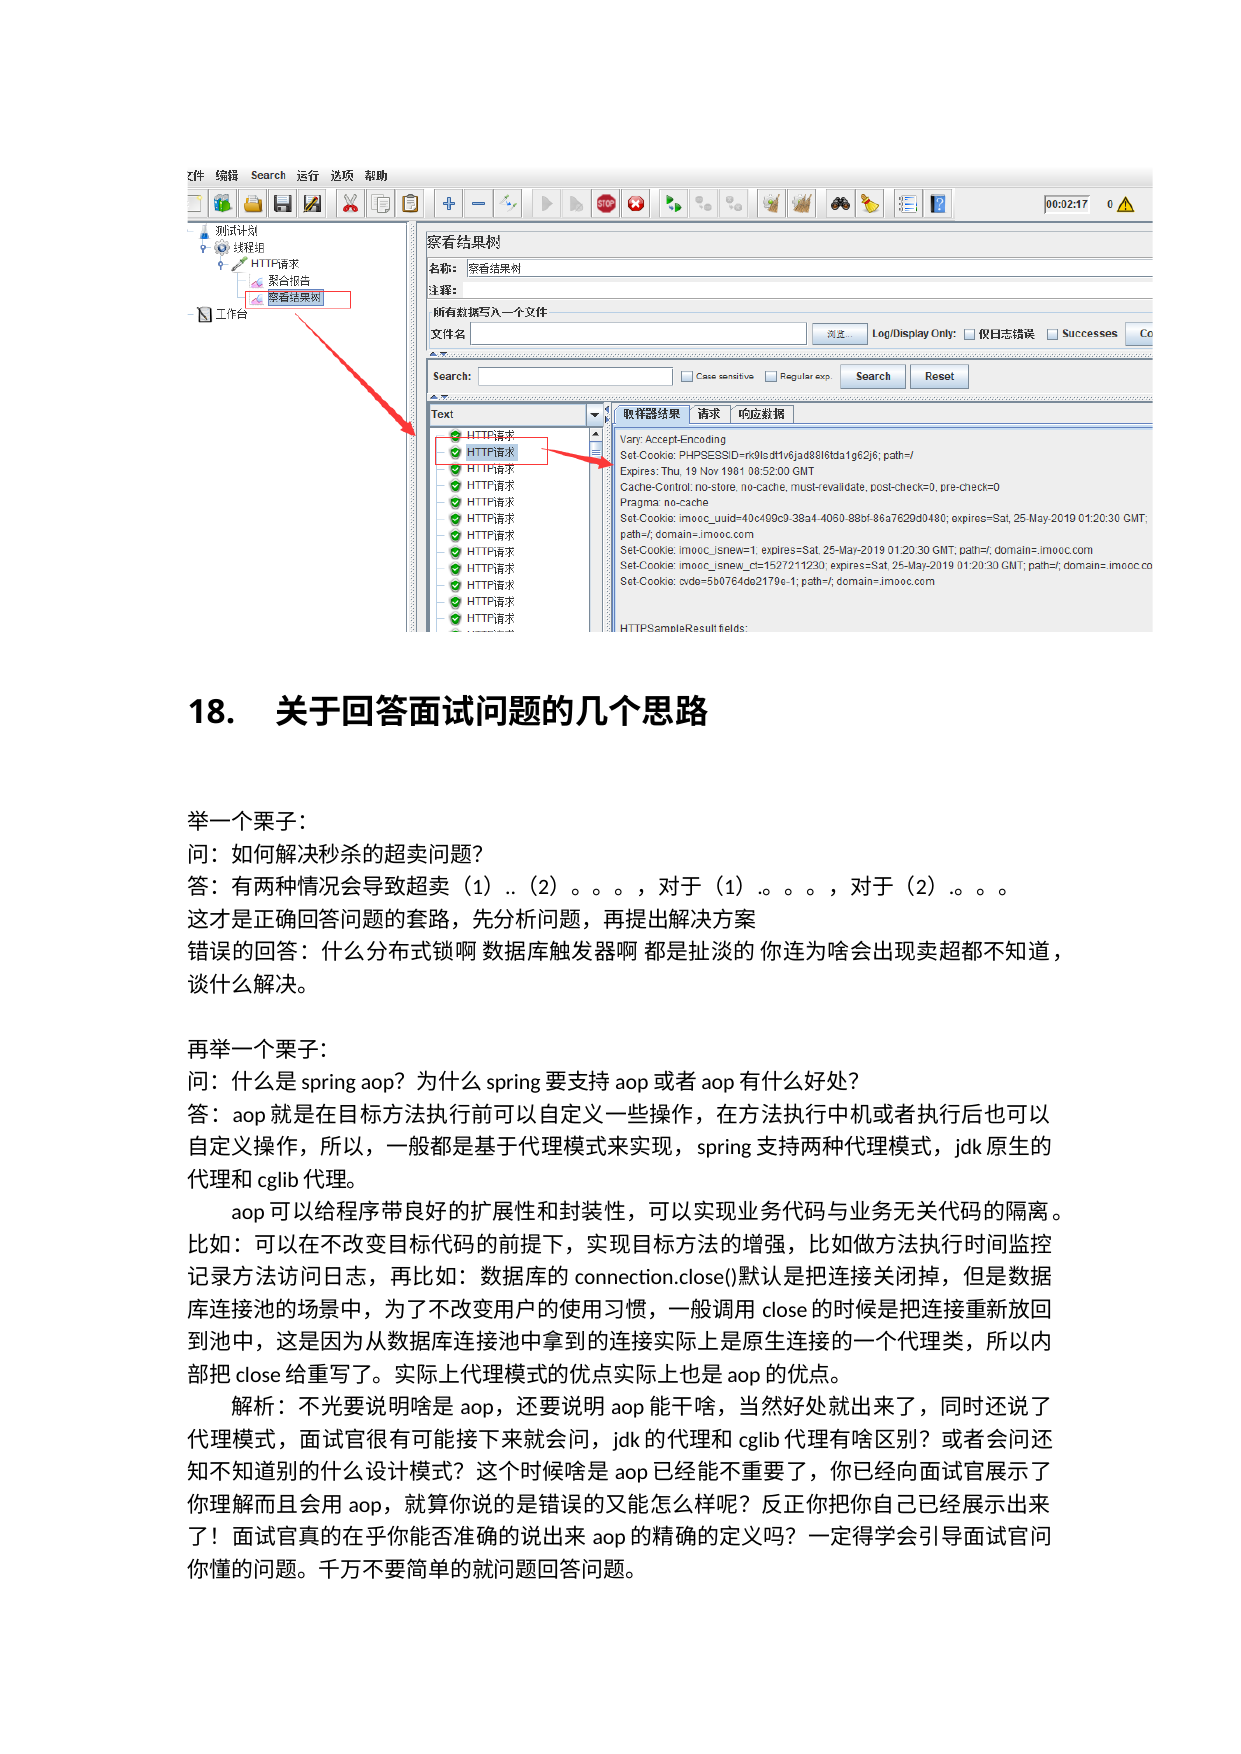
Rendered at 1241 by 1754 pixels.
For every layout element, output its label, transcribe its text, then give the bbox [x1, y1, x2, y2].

text 错误的回答：什么分布式锁啊 数据库触发器啊 都是扯淡的 你连为啥会出现卖超都不知道，谈什么解决。 [187, 934, 1053, 999]
text 问：如何解决秒杀的超卖问题？ [187, 836, 1053, 869]
picture [187, 162, 1153, 632]
text 这才是正确回答问题的套路，先分析问题，再提出解决方案 [187, 901, 1053, 934]
text aop可以给程序带良好的扩展性和封装性，可以实现业务代码与业务无关代码的隔离。比如：可以在不改变目标代码的前提下，实现目标方法的增强，比如做方法执行时间监控，记录方法访问日志，再比如：数据库的connection.close()默认是把连接关闭掉，但是数据库连接池的场景中，为了不改变用户的使用习惯，一般调用close的时候是把连接重新放回到池中，这是因为从数据库连接池中拿到的连接实际上是原生连接的一个代理类，所以内部把close给重写了。实际上代理模式的优点实际上也是aop的优点。 [187, 1194, 1053, 1389]
text 举一个栗子： [187, 804, 1053, 836]
subtitle 关于回答面试问题的几个思路 [187, 677, 1053, 742]
text 问：什么是spring aop？为什么spring要支持aop或者aop有什么好处？ [187, 1064, 1053, 1096]
text 答：aop就是在目标方法执行前可以自定义一些操作，在方法执行中机或者执行后也可以自定义操作，所以，一般都是基于代理模式来实现，spring支持两种代理模式，jdk原生的代理和cglib代理。 [187, 1096, 1053, 1194]
text 解析：不光要说明啥是aop，还要说明aop能干啥，当然好处就出来了，同时还说了代理模式，面试官很有可能接下来就会问，jdk的代理和cglib代理有啥区别？或者会问还知不知道别的什么设计模式？这个时候啥是aop已经能不重要了，你已经向面试官展示了你理解而且会用aop，就算你说的是错误的又能怎么样呢？反正你把你自己已经展示出来了！面试官真的在乎你能否准确的说出来aop的精确的定义吗？一定得学会引导面试官问你懂的问题。千万不要简单的就问题回答问题。 [187, 1389, 1053, 1584]
text 答：有两种情况会导致超卖（1）..（2）。。。，对于（1）.。。。，对于（2）.。。。 [187, 869, 1053, 901]
text 再举一个栗子： [187, 1031, 1053, 1064]
